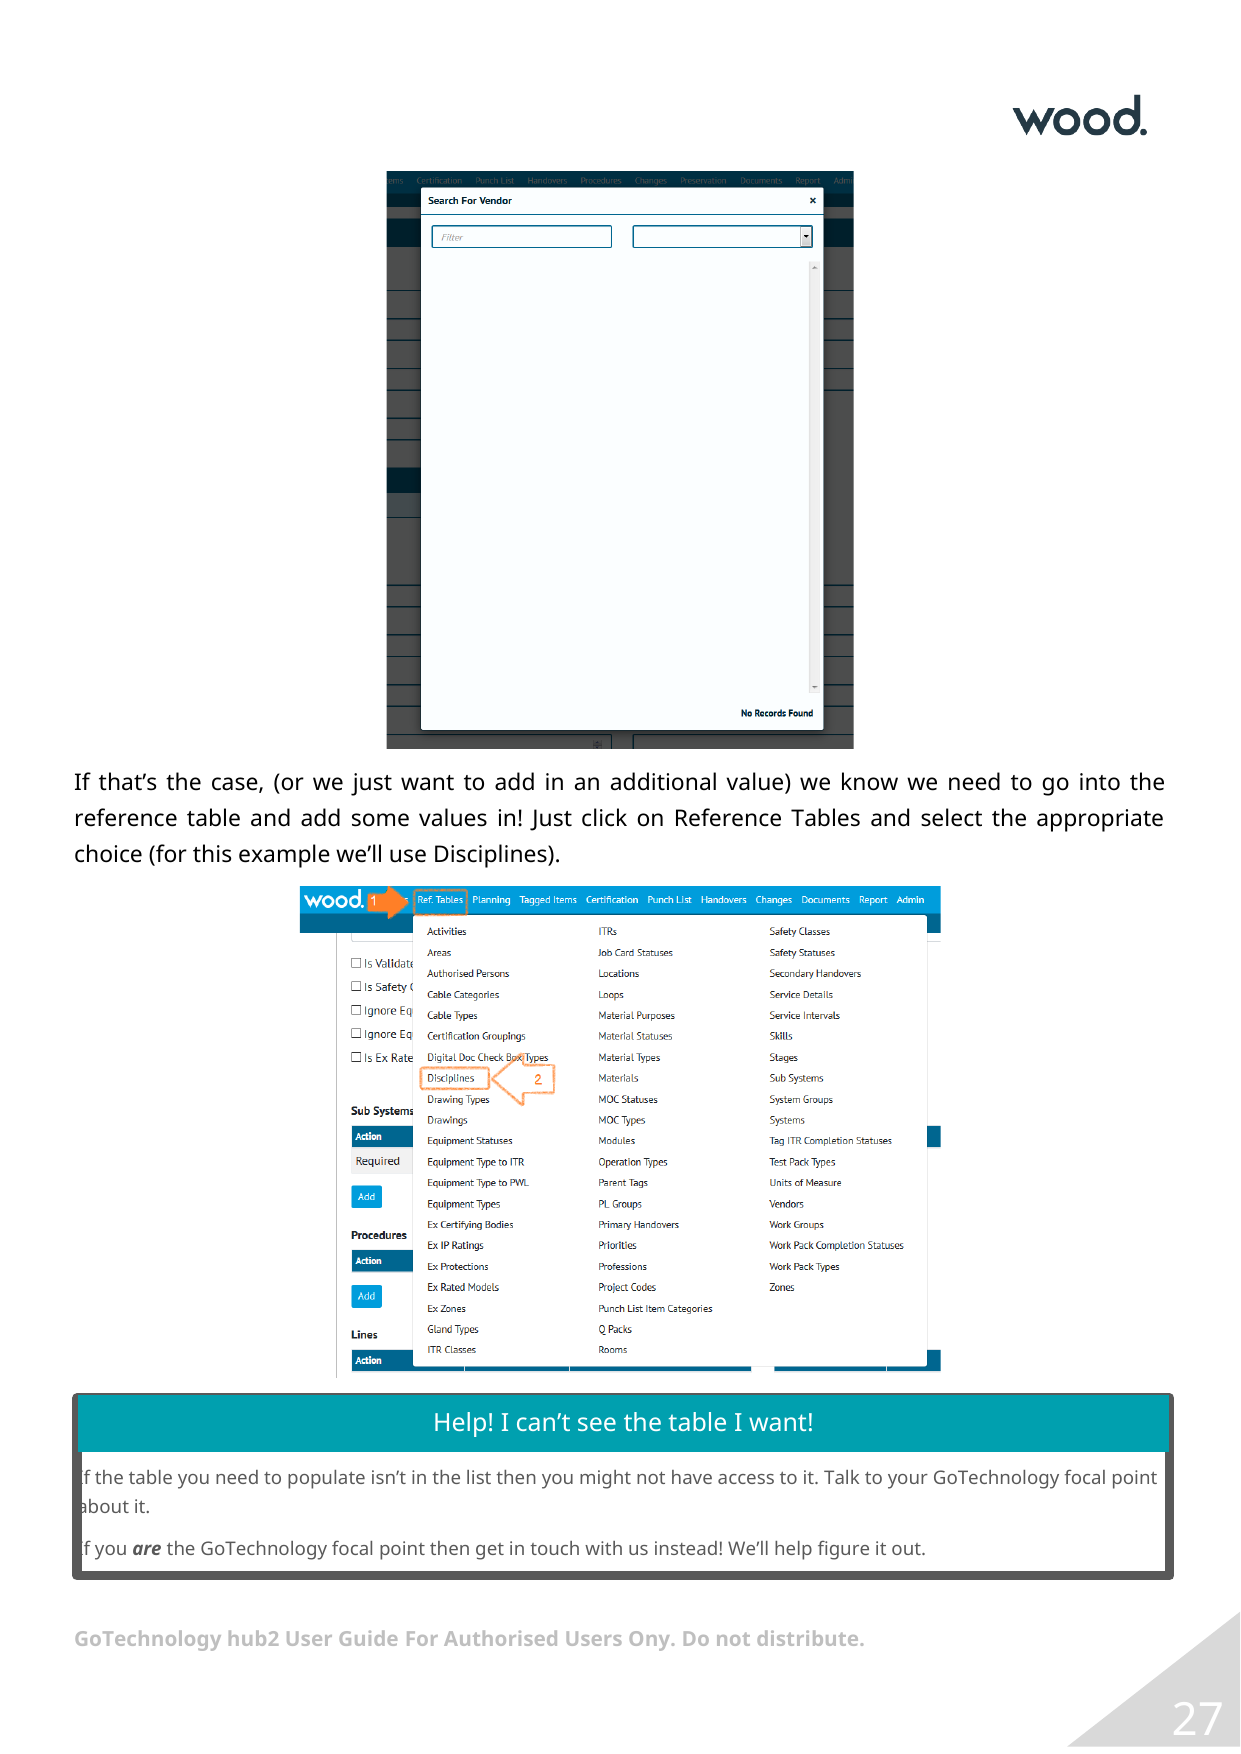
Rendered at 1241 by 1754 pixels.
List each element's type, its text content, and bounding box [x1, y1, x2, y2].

picture [367, 886, 408, 918]
text If that’s the case, (or we just want to add in an additional value) we know we need to go into the reference table and add some values in! Just click on Reference Tables and select the appropriate choice (for this example we’ll use Disciplines). [74, 766, 1167, 869]
picture [350, 890, 360, 907]
picture [386, 188, 854, 749]
picture [991, 73, 1167, 156]
picture [305, 896, 321, 906]
picture [299, 889, 941, 1378]
picture [323, 896, 347, 907]
